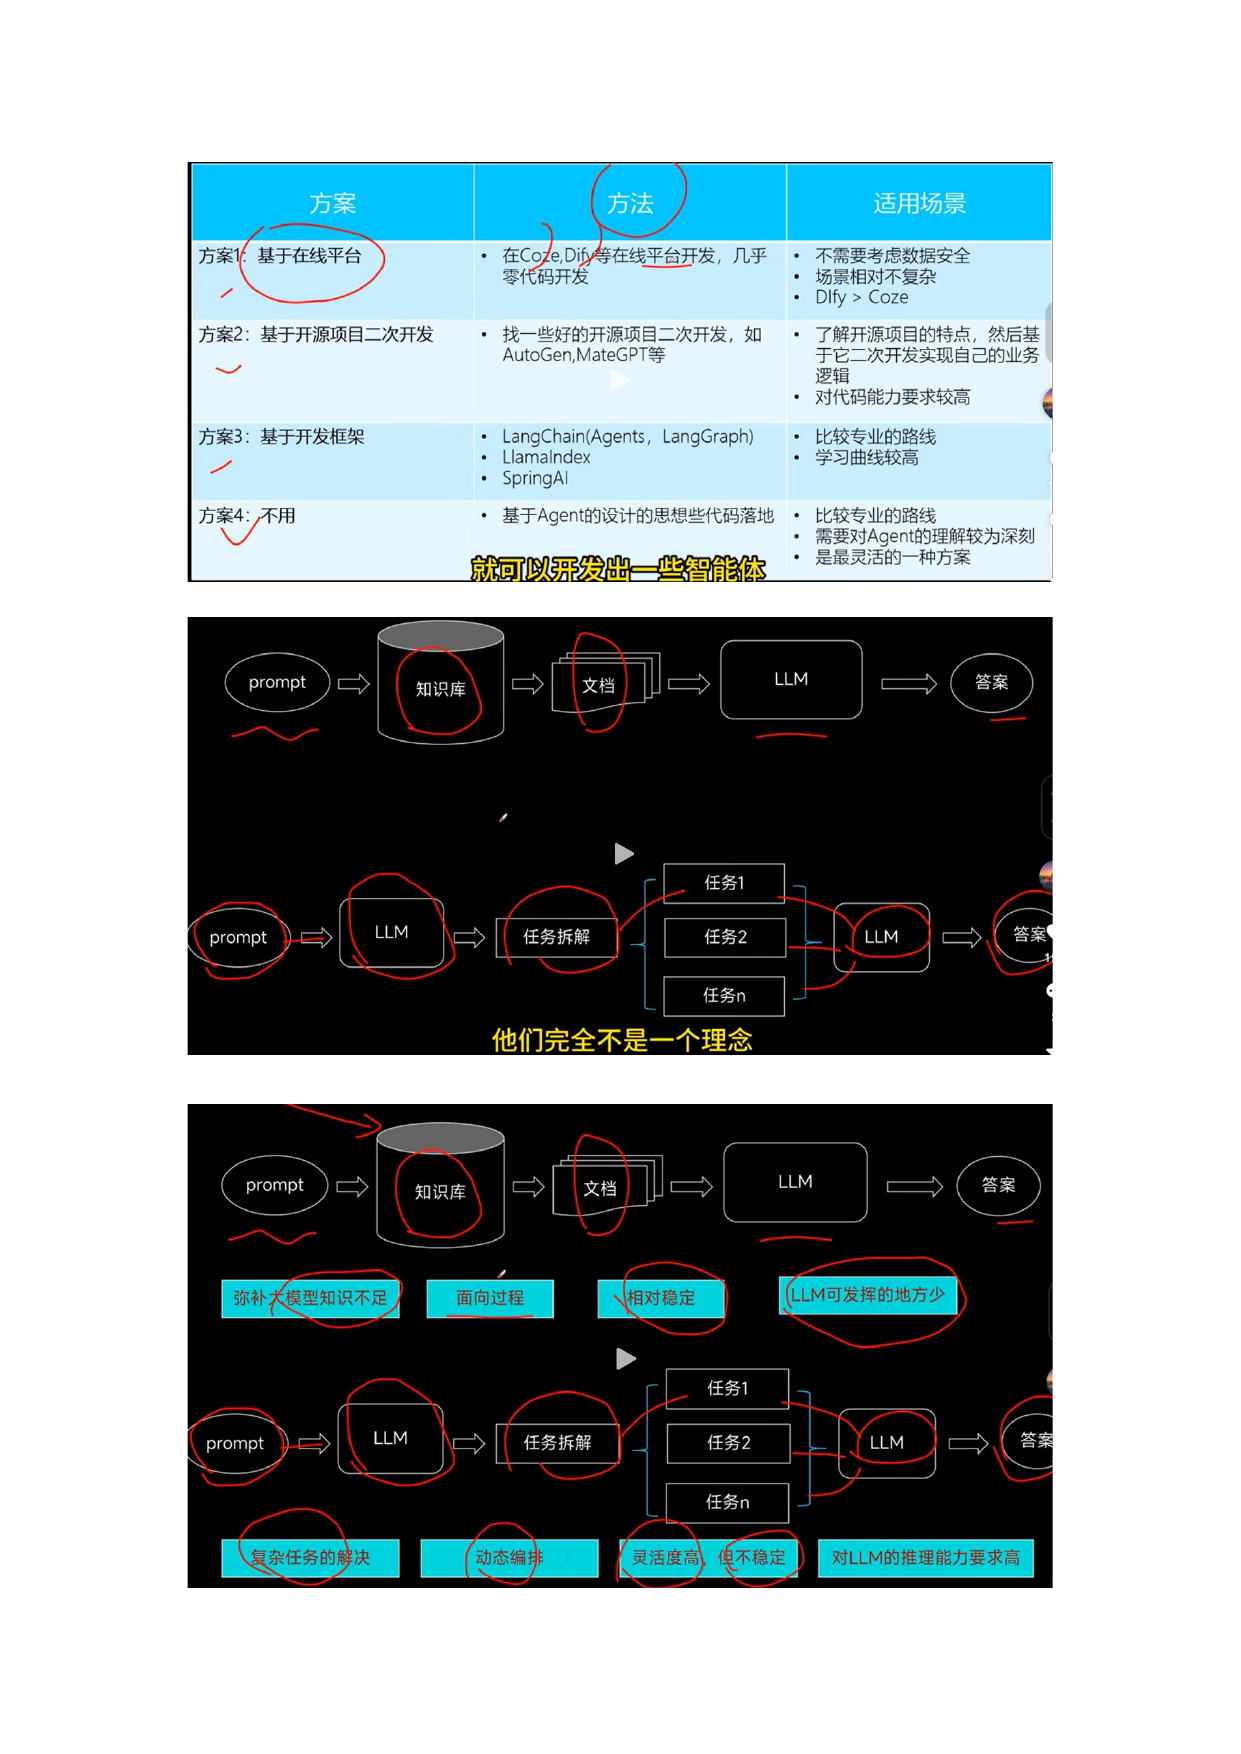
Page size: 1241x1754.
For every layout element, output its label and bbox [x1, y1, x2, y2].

picture [187, 1104, 1053, 1588]
picture [187, 162, 1053, 582]
picture [187, 617, 1053, 1055]
